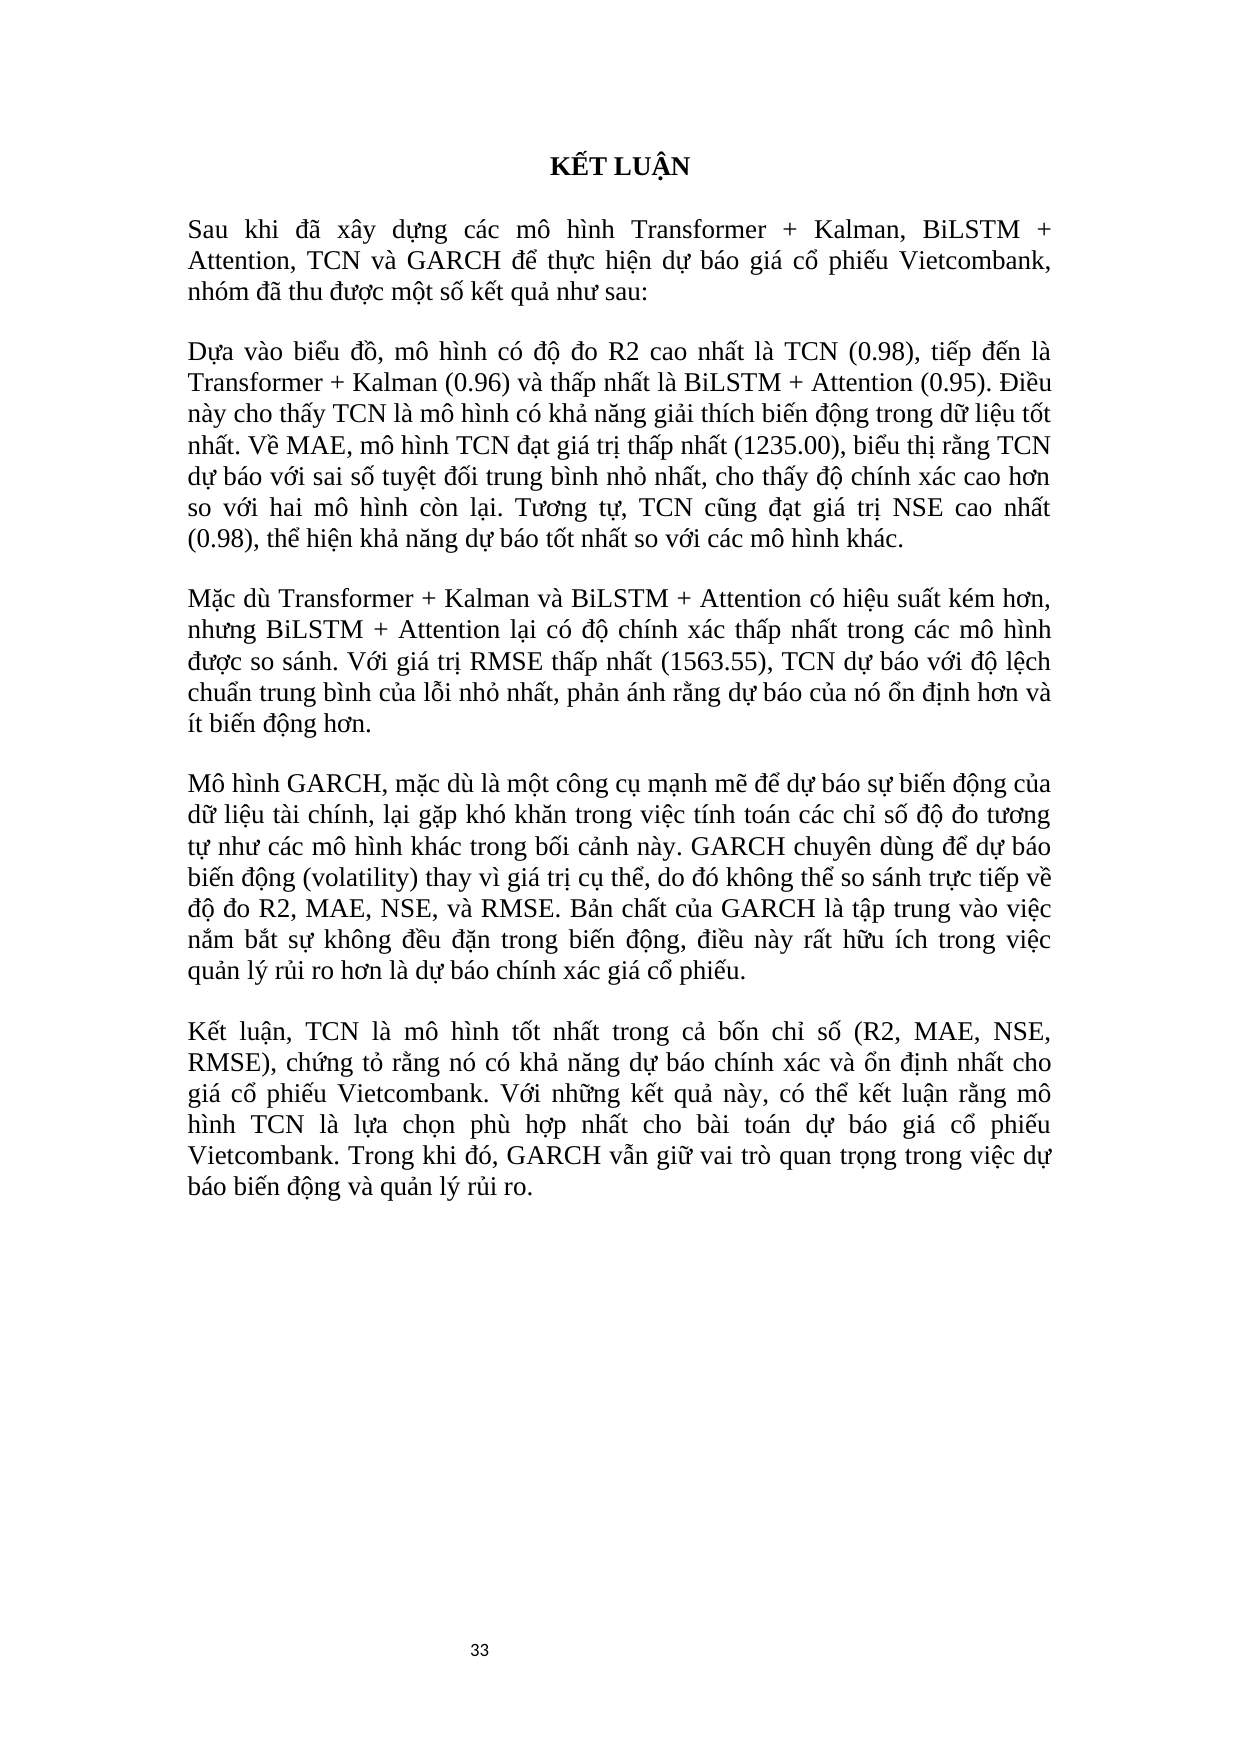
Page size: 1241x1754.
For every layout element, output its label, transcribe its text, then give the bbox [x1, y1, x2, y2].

text Mặc dù Transformer + Kalman và BiLSTM + Attention có hiệu suất kém hơn, nhưng BiLSTM + Attention lại có độ chính xác thấp nhất trong các mô hình được so sánh. Với giá trị RMSE thấp nhất (1563.55), TCN dự báo với độ lệch chuẩn trung bình của lỗi nhỏ nhất, phản ánh rằng dự báo của nó ổn định hơn và ít biến động hơn. [187, 582, 1053, 738]
text Kết luận, TCN là mô hình tốt nhất trong cả bốn chỉ số (R2, MAE, NSE, RMSE), chứng tỏ rằng nó có khả năng dự báo chính xác và ổn định nhất cho giá cổ phiếu Vietcombank. Với những kết quả này, có thể kết luận rằng mô hình TCN là lựa chọn phù hợp nhất cho bài toán dự báo giá cổ phiếu Vietcombank. Trong khi đó, GARCH vẫn giữ vai trò quan trọng trong việc dự báo biến động và quản lý rủi ro. [187, 1014, 1053, 1201]
text Sau khi đã xây dựng các mô hình Transformer + Kalman, BiLSTM + Attention, TCN và GARCH để thực hiện dự báo giá cổ phiếu Vietcombank, nhóm đã thu được một số kết quả như sau: [187, 213, 1053, 306]
text Dựa vào biểu đồ, mô hình có độ đo R2 cao nhất là TCN (0.98), tiếp đến là Transformer + Kalman (0.96) và thấp nhất là BiLSTM + Attention (0.95). Điều này cho thấy TCN là mô hình có khả năng giải thích biến động trong dữ liệu tốt nhất. Về MAE, mô hình TCN đạt giá trị thấp nhất (1235.00), biểu thị rằng TCN dự báo với sai số tuyệt đối trung bình nhỏ nhất, cho thấy độ chính xác cao hơn so với hai mô hình còn lại. Tương tự, TCN cũng đạt giá trị NSE cao nhất (0.98), thể hiện khả năng dự báo tốt nhất so với các mô hình khác. [187, 335, 1053, 553]
text Mô hình GARCH, mặc dù là một công cụ mạnh mẽ để dự báo sự biến động của dữ liệu tài chính, lại gặp khó khăn trong việc tính toán các chỉ số độ đo tương tự như các mô hình khác trong bối cảnh này. GARCH chuyên dùng để dự báo biến động (volatility) thay vì giá trị cụ thể, do đó không thể so sánh trực tiếp về độ đo R2, MAE, NSE, và RMSE. Bản chất của GARCH là tập trung vào việc nắm bắt sự không đều đặn trong biến động, điều này rất hữu ích trong việc quản lý rủi ro hơn là dự báo chính xác giá cổ phiếu. [187, 767, 1053, 985]
text KẾT LUẬN [187, 150, 1053, 181]
